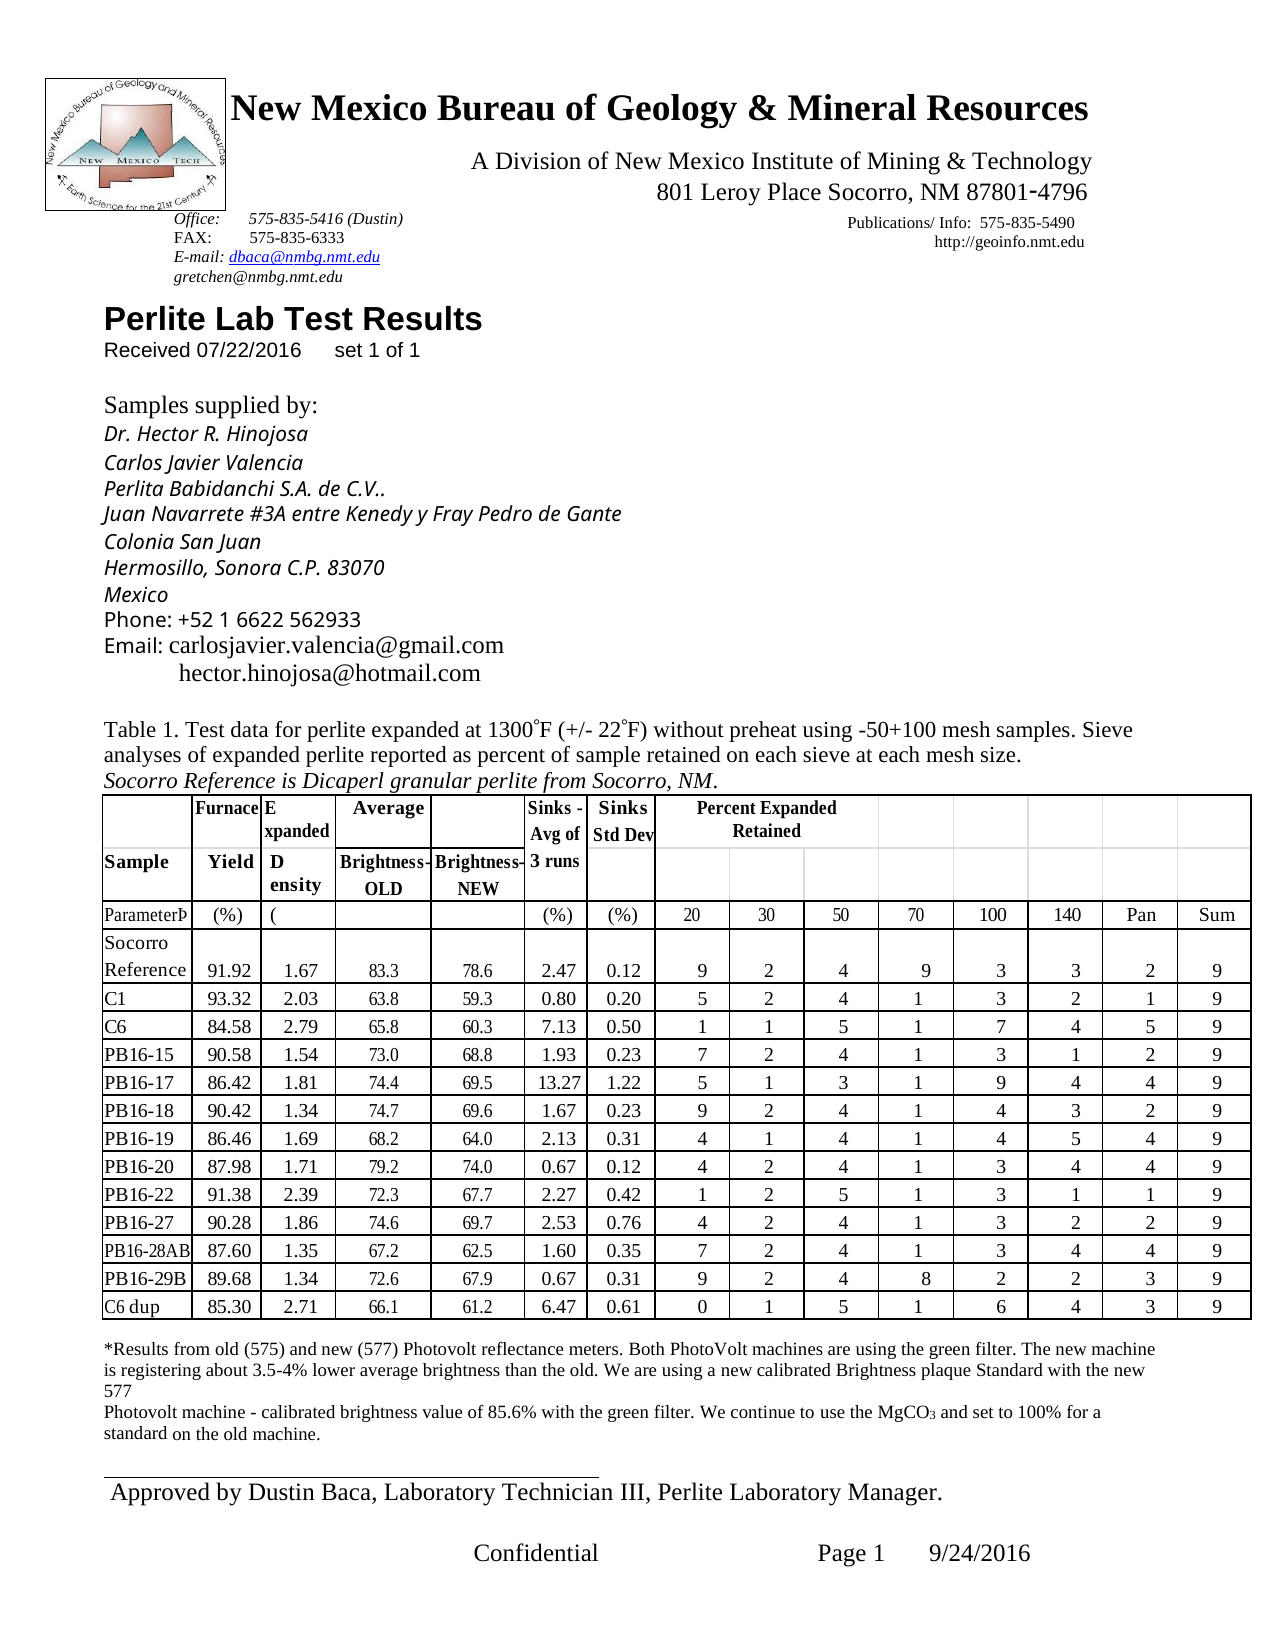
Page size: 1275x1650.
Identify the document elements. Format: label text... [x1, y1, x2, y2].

table_cell 4.41 [1029, 1068, 1102, 1094]
table_cell 4.59 [656, 1124, 729, 1150]
table_cell 30 [730, 902, 803, 928]
table_cell 95.80 [1178, 1040, 1250, 1066]
table_cell 4.20 [1029, 1152, 1102, 1178]
table_cell 1.40 [1103, 1180, 1177, 1206]
table_cell Pan [1103, 902, 1177, 928]
table_cell 1.35 [262, 1236, 335, 1262]
text FAX: 575-835-6333 [173, 228, 704, 247]
table_cell 1.69 [262, 1124, 335, 1150]
table_cell 100 [954, 902, 1027, 928]
table_cell 44.31 [805, 930, 878, 982]
table_cell 67.2 [336, 1236, 430, 1262]
text Table 1. Test data for perlite expanded at 1300F (+/- 22F) without preheat using -50+100 mesh samples. Sieve analyses of expanded perlite reported as percent of sample retained on each sieve at each mesh size. [103, 717, 1140, 767]
table_cell Sample [103, 849, 191, 900]
table_cell 11.20 [730, 1012, 803, 1038]
table_cell 20.96 [730, 1180, 803, 1206]
table_cell 0.76 [588, 1208, 654, 1234]
table_cell 97.01 [1178, 1180, 1250, 1206]
table_cell [1103, 849, 1177, 900]
table_cell 5.00 [1103, 1012, 1177, 1038]
table_cell 0.67 [525, 1152, 586, 1178]
table_cell 2.27 [525, 1180, 586, 1206]
table_cell 1.67 [525, 1096, 586, 1122]
table_cell 84.58 [193, 1012, 260, 1038]
table_cell 67.7 [432, 1180, 524, 1206]
table_cell 9.20 [656, 1264, 729, 1290]
table_cell 24.60 [730, 1040, 803, 1066]
table_cell 6.47 [525, 1292, 586, 1318]
table_cell 73.0 [336, 1040, 430, 1066]
table_cell 140 [1029, 902, 1102, 928]
table_cell 1.81 [262, 1068, 335, 1094]
table_cell 1.40 [1029, 1040, 1102, 1066]
table_cell 1.99 [1103, 984, 1177, 1010]
table_cell 95.79 [1178, 1068, 1250, 1094]
table_cell 24.75 [730, 1096, 803, 1122]
table_cell 3.79 [1103, 1292, 1177, 1318]
table_cell Brightness NEW [432, 849, 524, 900]
table_cell 6.39 [954, 1292, 1027, 1318]
table_cell 11.98 [879, 1096, 953, 1122]
table_cell 0.00 [656, 1292, 729, 1318]
table_cell 3.00 [954, 1040, 1027, 1066]
table_cell PB16-22 [103, 1180, 191, 1206]
table_cell 98.20 [1178, 1012, 1250, 1038]
table_cell 1.93 [525, 1040, 586, 1066]
table_cell PB16-27 [103, 1208, 191, 1234]
text Samples supplied by: Dr. Hector R. Hinojosa Carlos Javier Valencia [103, 390, 342, 476]
table_cell 68.8 [432, 1040, 524, 1066]
table_cell 96.20 [1178, 1152, 1250, 1178]
table_cell 3.79 [954, 930, 1027, 982]
table_cell 69.6 [432, 1096, 524, 1122]
table_cell C6 dup [103, 1292, 191, 1318]
table_cell 74.7 [336, 1096, 430, 1122]
table_cell Brightness- OLD [336, 849, 430, 900]
table_cell 74.4 [336, 1068, 430, 1094]
table_header [1103, 796, 1177, 847]
table_cell 70 [879, 902, 953, 928]
table_cell 7.20 [656, 1040, 729, 1066]
table_header [1178, 796, 1250, 847]
table_cell 59.3 [432, 984, 524, 1010]
table_cell 46.80 [805, 1152, 878, 1178]
table_cell 19.24 [879, 1068, 953, 1094]
table_cell 0.23 [588, 1096, 654, 1122]
table_cell 49.10 [805, 1208, 878, 1234]
table_cell 2.39 [262, 1180, 335, 1206]
table_cell 1.34 [262, 1096, 335, 1122]
table_cell 3.00 [954, 1236, 1027, 1262]
table_cell Sum [1178, 902, 1250, 928]
table_header Average [336, 796, 430, 847]
table_cell PB16-17 [103, 1068, 191, 1094]
text hector.hinojosa@hotmail.com [178, 658, 704, 686]
table_cell 1.54 [262, 1040, 335, 1066]
table_cell 5.19 [1029, 1124, 1102, 1150]
table_cell 1.80 [1029, 1180, 1102, 1206]
table_cell 3.59 [954, 1180, 1027, 1206]
table_cell 11.95 [879, 984, 953, 1010]
table_cell 50 [805, 902, 878, 928]
table_cell 28.00 [730, 1264, 803, 1290]
table_cell 63.8 [336, 984, 430, 1010]
text Approved by Dustin Baca, Laboratory Technician III, Perlite Laboratory Manager. [110, 1478, 1269, 1505]
table_cell PB16-15 [103, 1040, 191, 1066]
table_cell [954, 849, 1027, 900]
table_cell 97.21 [1178, 984, 1250, 1010]
table_cell 96.61 [1178, 1096, 1250, 1122]
table_cell 8.60 [879, 1264, 953, 1290]
table_cell 66.1 [336, 1292, 430, 1318]
table_cell Socorro Reference [103, 930, 191, 982]
table_cell 90.42 [193, 1096, 260, 1122]
table_cell ParameterÞ [103, 902, 191, 928]
table_cell PB16-29B [103, 1264, 191, 1290]
table_cell 2.40 [1103, 1096, 1177, 1122]
table_cell 4.60 [656, 1152, 729, 1178]
text Phone: +52 1 6622 562933 [103, 606, 704, 631]
table_cell 0.31 [588, 1264, 654, 1290]
text Mexico [103, 581, 704, 606]
table_cell 79.2 [336, 1152, 430, 1178]
table_cell 11.58 [879, 1180, 953, 1206]
table_cell 62.5 [432, 1236, 524, 1262]
table_cell 3.19 [1029, 930, 1102, 982]
table_cell 0.50 [588, 1012, 654, 1038]
table_cell 4.00 [1103, 1152, 1177, 1178]
table_cell PB16-28AB [103, 1236, 191, 1262]
table_cell 0.67 [525, 1264, 586, 1290]
table_cell 2.00 [1103, 1208, 1177, 1234]
table_cell 95.20 [1178, 1236, 1250, 1262]
table_cell 1.40 [656, 1012, 729, 1038]
table_cell 7.80 [656, 1236, 729, 1262]
table_cell 4.39 [1103, 1124, 1177, 1150]
table_cell 64.0 [432, 1124, 524, 1150]
table_header Furnace [193, 796, 260, 847]
table_header [103, 796, 191, 847]
table_cell 0.42 [588, 1180, 654, 1206]
table_cell 98.60 [1178, 930, 1250, 982]
table_cell 95.61 [1178, 1292, 1250, 1318]
table_cell 3.20 [954, 1152, 1027, 1178]
table_cell 2.20 [954, 1264, 1027, 1290]
table_cell 69.7 [432, 1208, 524, 1234]
table_cell 90.58 [193, 1040, 260, 1066]
table_cell 41.60 [805, 1264, 878, 1290]
text Email: carlosjavier.valencia@gmail.com [103, 631, 704, 658]
table_cell 13.43 [879, 1208, 953, 1234]
table_cell [1178, 849, 1250, 900]
table_cell 97.80 [1178, 1208, 1250, 1234]
table_cell (%) [525, 902, 586, 928]
table_cell 96.81 [1178, 1124, 1250, 1150]
table_cell [879, 849, 953, 900]
table_cell [588, 849, 654, 900]
table_cell 91.92 [193, 930, 260, 982]
table_cell 0.80 [525, 984, 586, 1010]
table_cell 1.34 [262, 1264, 335, 1290]
table_cell 1.22 [588, 1068, 654, 1094]
picture [46, 79, 225, 210]
table_cell PB16-18 [103, 1096, 191, 1122]
table_cell 74.6 [336, 1208, 430, 1234]
text Photovolt machine - calibrated brightness value of 85.6% with the green filter. We continue to use the MgCO3 and set to 100% for a standard on the old machine. [103, 1403, 1168, 1444]
table_cell 78.6 [432, 930, 524, 982]
table_cell 0.20 [588, 984, 654, 1010]
table_header [954, 796, 1027, 847]
table_cell (lbs/ft3) [262, 902, 335, 928]
table_cell [432, 902, 524, 928]
table_cell 4.99 [1029, 1292, 1102, 1318]
table_cell 9.58 [656, 930, 729, 982]
text 801 Leroy Place Socorro, NM 878014796 [656, 176, 1269, 205]
table_cell [805, 849, 878, 900]
table_cell PB16-19 [103, 1124, 191, 1150]
table_cell 68.2 [336, 1124, 430, 1150]
table_cell 2.60 [1029, 1264, 1102, 1290]
table_cell 1.67 [262, 930, 335, 982]
text Office: 575-835-5416 (Dustin) [173, 209, 704, 228]
table_cell 50.80 [805, 1012, 878, 1038]
table_cell 16.43 [730, 1068, 803, 1094]
text E-mail: dbaca@nmbg.nmt.edu gretchen@nmbg.nmt.edu [173, 247, 382, 286]
table_cell 22.11 [730, 984, 803, 1010]
table_cell 0.35 [588, 1236, 654, 1262]
table_cell 13.17 [879, 1124, 953, 1150]
table_cell 4.20 [1103, 1236, 1177, 1262]
table_cell [1029, 849, 1102, 900]
text *Results from old (575) and new (577) Photovolt reflectance meters. Both PhotoVolt machines are using the green filter. The new machine is registering about 3.5-4% lower average brightness than the old. We are using a new calibrated Brightness plaque Standard with the new 577 [103, 1339, 1169, 1401]
table_cell 20 [656, 902, 729, 928]
table_cell 83.3 [336, 930, 430, 982]
table_cell 9.18 [656, 1096, 729, 1122]
table_cell 4.41 [1103, 1068, 1177, 1094]
table_cell 1.60 [525, 1236, 586, 1262]
table_cell 25.15 [730, 930, 803, 982]
table_header [432, 796, 524, 847]
table_cell 74.0 [432, 1152, 524, 1178]
table_cell 18.36 [730, 1124, 803, 1150]
table_cell 93.32 [193, 984, 260, 1010]
table_cell 2.53 [525, 1208, 586, 1234]
text Juan Navarrete #3A entre Kenedy y Fray Pedro de Gante [103, 499, 710, 528]
table_cell 86.46 [193, 1124, 260, 1150]
table_cell 67.9 [432, 1264, 524, 1290]
table_cell [656, 849, 729, 900]
table_header Sinks Std Dev [588, 796, 654, 847]
table_cell 0.12 [588, 930, 654, 982]
text Hermosillo, Sonora C.P. 83070 [103, 553, 704, 581]
table_cell 2.03 [262, 984, 335, 1010]
table_cell 2.60 [1103, 1040, 1177, 1066]
table_cell Yield [193, 849, 260, 900]
table_cell 65.8 [336, 1012, 430, 1038]
table_cell 4.59 [954, 1124, 1027, 1150]
text Perlite Lab Test Results [103, 299, 704, 338]
table_cell 1.86 [262, 1208, 335, 1234]
table_cell 91.38 [193, 1180, 260, 1206]
table_cell 22.20 [730, 1236, 803, 1262]
table_cell 5.01 [656, 1068, 729, 1094]
table_cell 17.17 [879, 1292, 953, 1318]
text Socorro Reference is Dicaperl granular perlite from Socorro, NM. [103, 767, 1269, 792]
table_cell 2.13 [525, 1124, 586, 1150]
table_cell 55.89 [805, 1180, 878, 1206]
table_cell 11.40 [879, 1236, 953, 1262]
table_cell 40.92 [805, 1096, 878, 1122]
table_cell 4.01 [656, 1208, 729, 1234]
table_cell 9.58 [879, 930, 953, 982]
table_cell 3.40 [1103, 1264, 1177, 1290]
table_cell 4.40 [1029, 1236, 1102, 1262]
table_cell Density [262, 849, 335, 900]
table_cell 4.19 [954, 1096, 1027, 1122]
table_cell 3.19 [1029, 1096, 1102, 1122]
table_cell 1.71 [262, 1152, 335, 1178]
table_cell (%) [588, 902, 654, 928]
table_cell 5.98 [656, 984, 729, 1010]
text Publications/ Info: 575-835-5490 http://geoinfo.nmt.edu [847, 213, 1086, 251]
table_cell 85.30 [193, 1292, 260, 1318]
table_cell C1 [103, 984, 191, 1010]
table_cell 2.19 [1029, 984, 1102, 1010]
text Perlita Babidanchi S.A. de C.V.. [103, 476, 704, 499]
table_cell 9.82 [954, 1068, 1027, 1094]
table_header [1029, 796, 1102, 847]
table_cell 36.47 [805, 1068, 878, 1094]
table_header Percent Expanded Retained (Tyler Mesh) [656, 796, 878, 847]
table_cell 86.42 [193, 1068, 260, 1094]
table_cell 4.60 [1029, 1012, 1102, 1038]
table_cell 0.12 [588, 1152, 654, 1178]
text Colonia San Juan [103, 528, 704, 553]
table_cell 2.71 [262, 1292, 335, 1318]
table_cell 42.20 [805, 1236, 878, 1262]
table_cell 90.28 [193, 1208, 260, 1234]
table_cell 89.68 [193, 1264, 260, 1290]
text A Division of New Mexico Institute of Mining & Technology [471, 146, 1269, 175]
table_cell 46.20 [805, 1040, 878, 1066]
table_cell 60.3 [432, 1012, 524, 1038]
table_cell 2.47 [525, 930, 586, 982]
table_cell 2.99 [1103, 930, 1177, 982]
table_header [879, 796, 953, 847]
table_header Expanded [262, 796, 335, 847]
table_cell 50.70 [805, 1292, 878, 1318]
text Confidential Page 1 9/24/2016 [473, 1538, 1269, 1566]
table_cell 22.85 [730, 1208, 803, 1234]
table_cell (%) [193, 902, 260, 928]
table_cell 1.80 [656, 1180, 729, 1206]
table_header Sinks - Avg of - 3 runs [525, 796, 586, 900]
table_cell 18.20 [879, 1012, 953, 1038]
table_cell 87.98 [193, 1152, 260, 1178]
table_cell 72.6 [336, 1264, 430, 1290]
table_cell 69.5 [432, 1068, 524, 1094]
table_cell 0.31 [588, 1124, 654, 1150]
table_cell 87.60 [193, 1236, 260, 1262]
table_cell 0.23 [588, 1040, 654, 1066]
table_cell 7.13 [525, 1012, 586, 1038]
table_cell 46.51 [805, 1124, 878, 1150]
table_cell [730, 849, 803, 900]
table_cell 10.80 [879, 1040, 953, 1066]
table_cell 61.2 [432, 1292, 524, 1318]
table_cell 21.80 [730, 1152, 803, 1178]
table_cell 12.57 [730, 1292, 803, 1318]
table_cell C6 [103, 1012, 191, 1038]
table_cell 72.3 [336, 1180, 430, 1206]
table_cell [336, 902, 430, 928]
table_cell 13.27 [525, 1068, 586, 1094]
text New Mexico Bureau of Geology & Mineral Resources [230, 85, 1269, 128]
table_cell 2.79 [262, 1012, 335, 1038]
table_cell 2.61 [1029, 1208, 1102, 1234]
table_cell 3.81 [954, 1208, 1027, 1234]
table_cell 11.60 [879, 1152, 953, 1178]
table_cell PB16-20 [103, 1152, 191, 1178]
table_cell 49.80 [805, 984, 878, 1010]
table_cell 7.00 [954, 1012, 1027, 1038]
table_cell 0.61 [588, 1292, 654, 1318]
text Received 07/22/2016 set 1 of 1 [103, 338, 704, 362]
table_cell 95.60 [1178, 1264, 1250, 1290]
table_cell 3.19 [954, 984, 1027, 1010]
